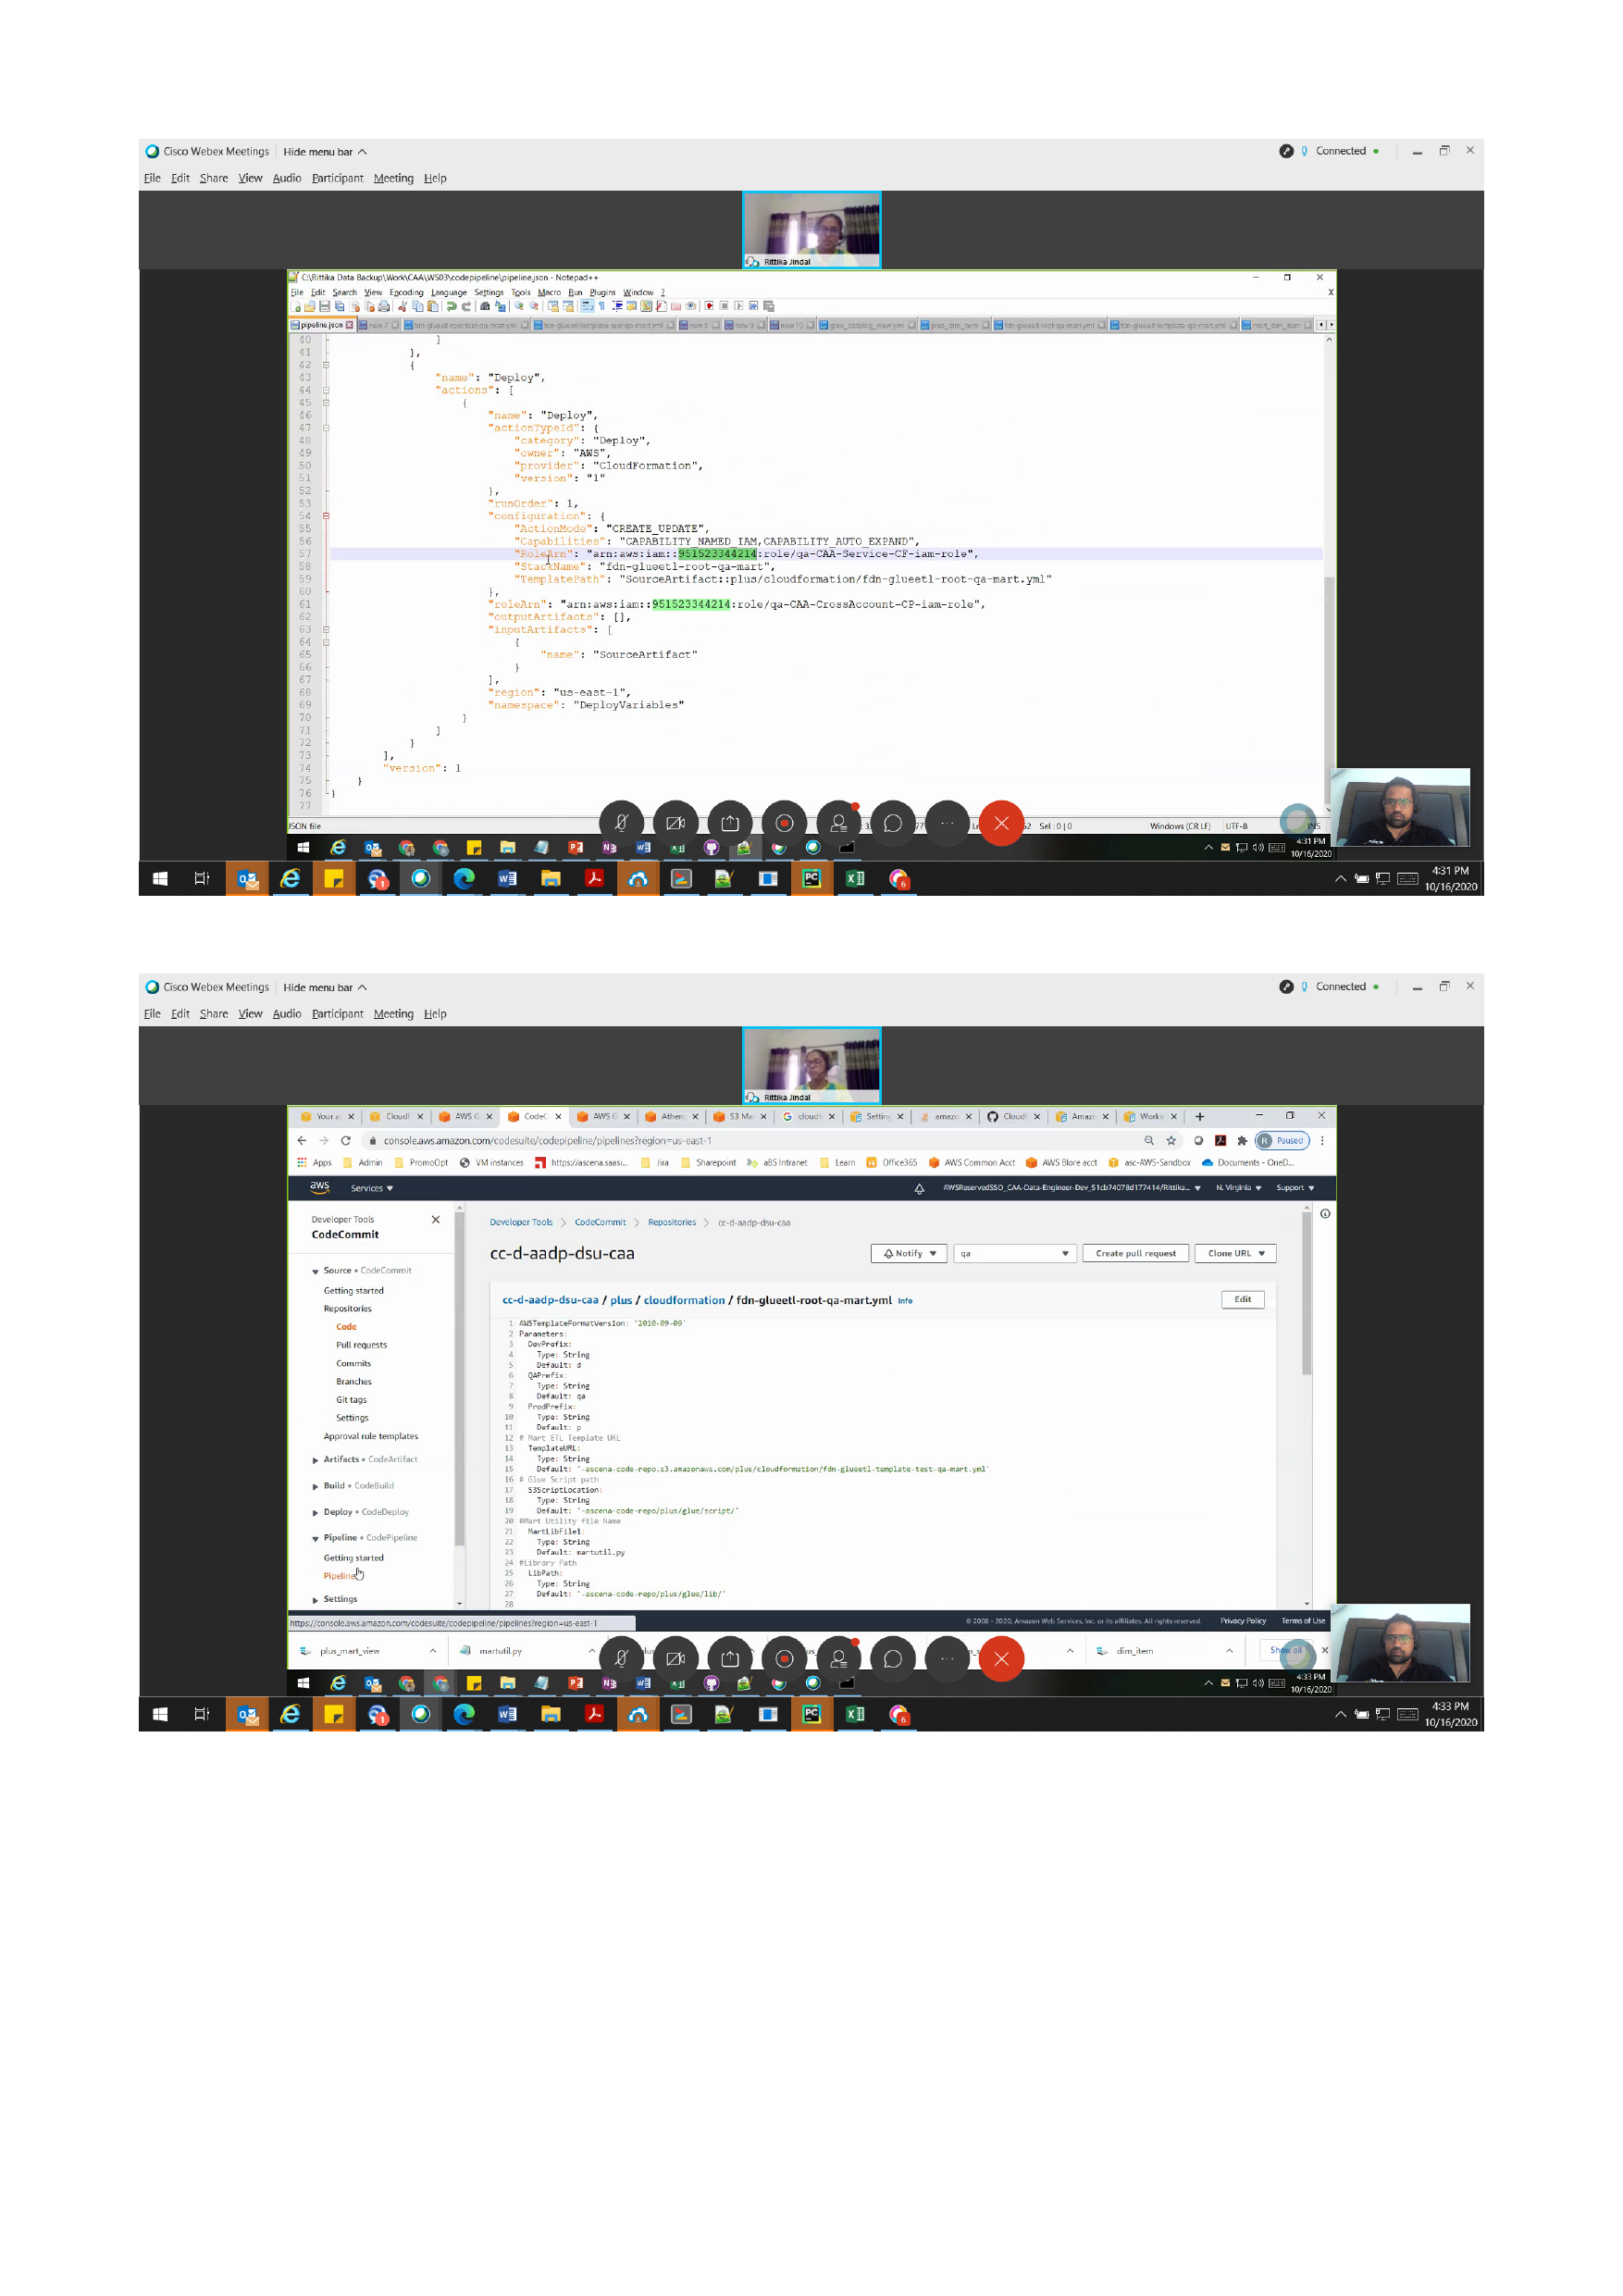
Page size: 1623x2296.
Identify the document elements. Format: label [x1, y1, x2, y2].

picture [139, 139, 1484, 896]
picture [139, 974, 1484, 1731]
